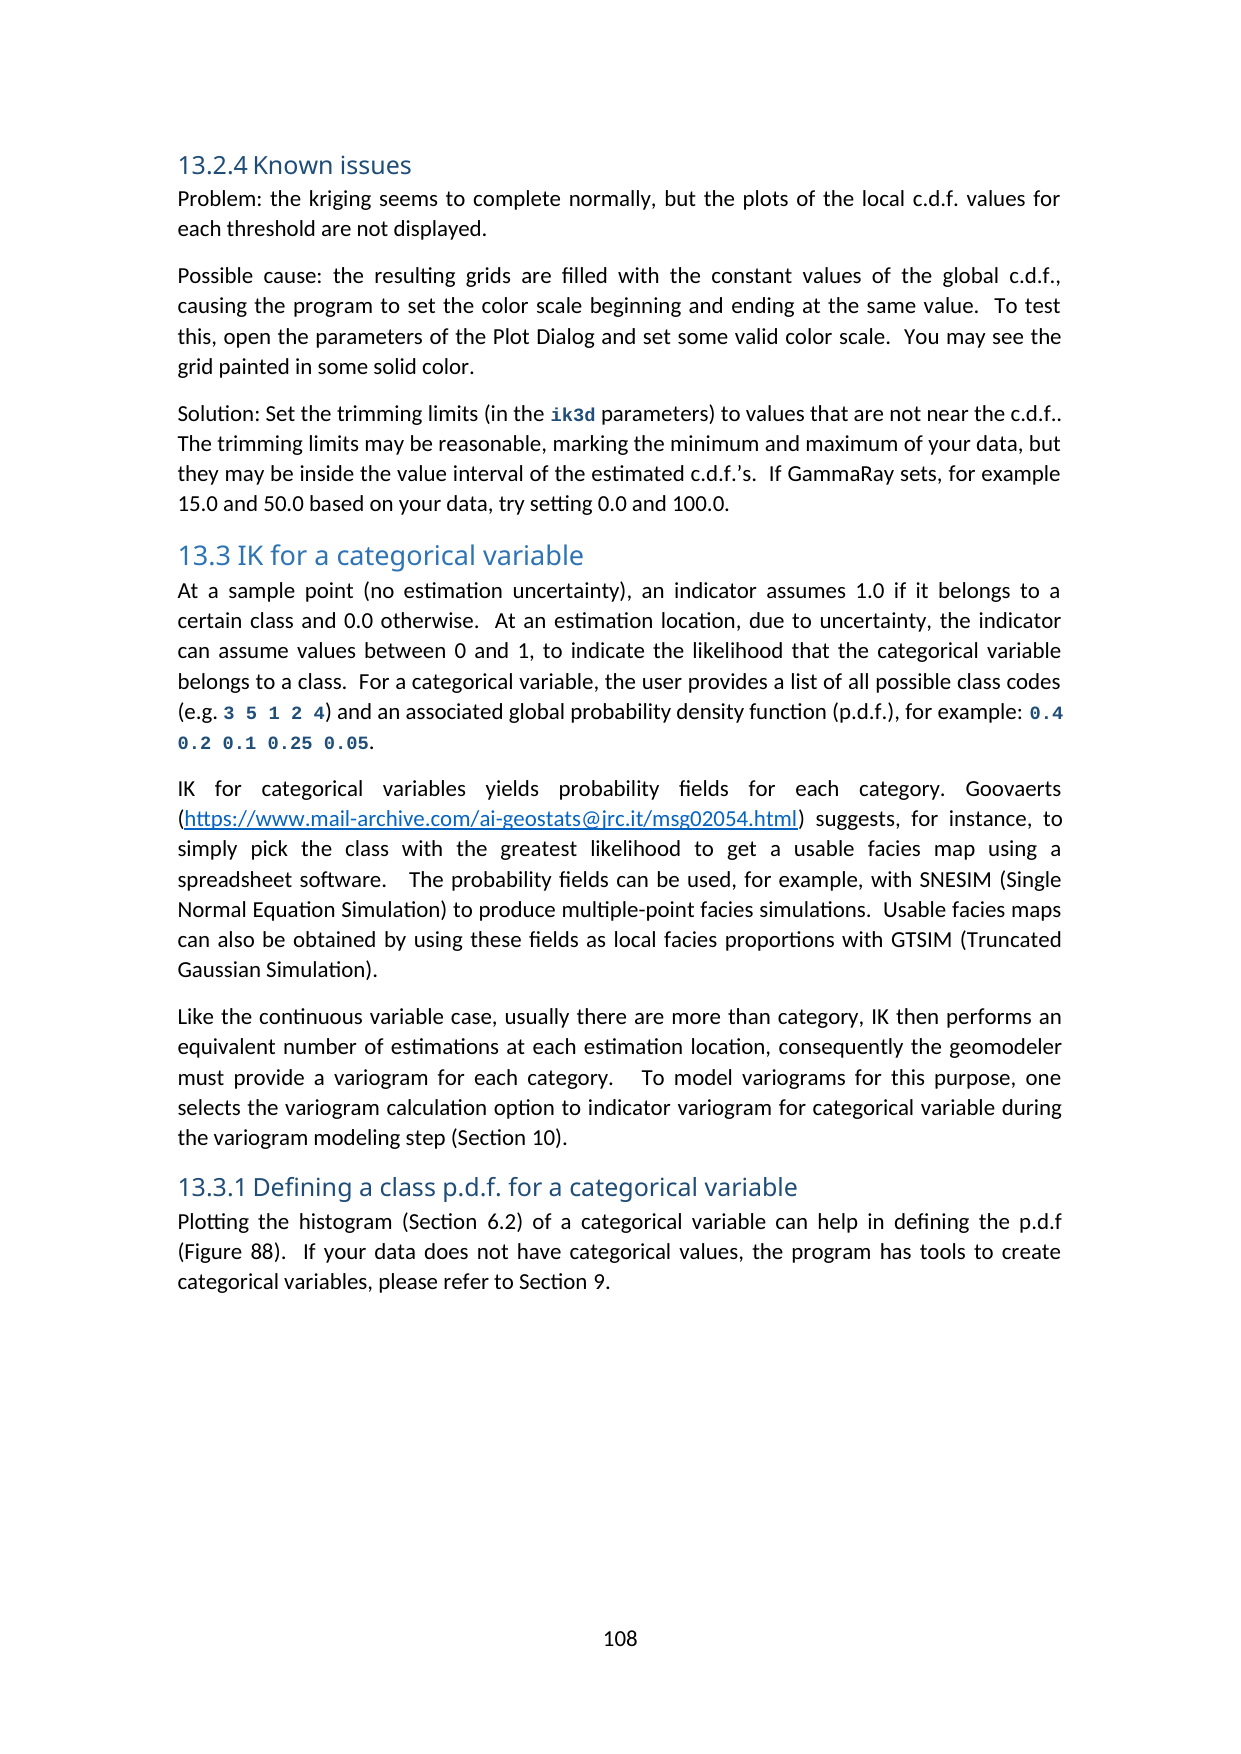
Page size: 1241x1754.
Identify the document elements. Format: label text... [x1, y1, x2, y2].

text IK for categorical variables yields probability fields for each category. Goovaerts (https://www.mail-archive.com/ai-geostats@jrc.it/msg02054.html) suggests, for instance, to simply pick the class with the greatest likelihood to get a usable facies map using a spreadsheet software. The probability fields can be used, for example, with SNESIM (Single Normal Equation Simulation) to produce multiple-point facies simulations. Usable facies maps can also be obtained by using these fields as local facies proportions with GTSIM (Truncated Gaussian Simulation). [177, 774, 1063, 983]
text Possible cause: the resulting grids are filled with the constant values of the global c.d.f., causing the program to set the color scale beginning and ending at the same value. To test this, open the parameters of the Plot Dialog and set some valid color scale. You may see the grid painted in some solid color. [177, 261, 1063, 380]
subtitle IK for a categorical variable [177, 536, 1063, 573]
text At a sample point (no estimation uncertainty), an indicator assumes 1.0 if it belongs to a certain class and 0.0 otherwise. At an estimation location, due to uncertainty, the indicator can assume values between 0 and 1, to indicate the likelihood that the categorical variable belongs to a class. For a categorical variable, the user provides a list of all possible class codes (e.g. 3 5 1 2 4) and an associated global probability density function (p.d.f.), for example: 0.4 0.2 0.1 0.25 0.05. [177, 576, 1063, 755]
text Solution: Set the trimming limits (in the ik3d parameters) to values that are not near the c.d.f.. The trimming limits may be reasonable, marking the minimum and maximum of your data, but they may be inside the value interval of the estimated c.d.f.’s. If GammaRay sets, for example 15.0 and 50.0 based on your data, try setting 0.0 and 100.0. [177, 399, 1063, 518]
text Plotting the histogram (Section 6.2) of a categorical variable can help in defining the p.d.f (Figure 79). If your data does not have categorical values, the program has tools to create categorical variables, please refer to Section 9. [177, 1207, 1063, 1295]
text Like the continuous variable case, usually there are more than category, IK then performs an equivalent number of estimations at each estimation location, consequently the geomodeler must provide a variogram for each category. To model variograms for this purpose, one selects the variogram calculation option to indicator variogram for categorical variable during the variogram modeling step (Section 10). [177, 1002, 1063, 1151]
subtitle Defining a class p.d.f. for a categorical variable [177, 1170, 1063, 1204]
text Problem: the kriging seems to complete normally, but the plots of the local c.d.f. values for each threshold are not displayed. [177, 184, 1063, 243]
subtitle Known issues [177, 148, 1063, 182]
